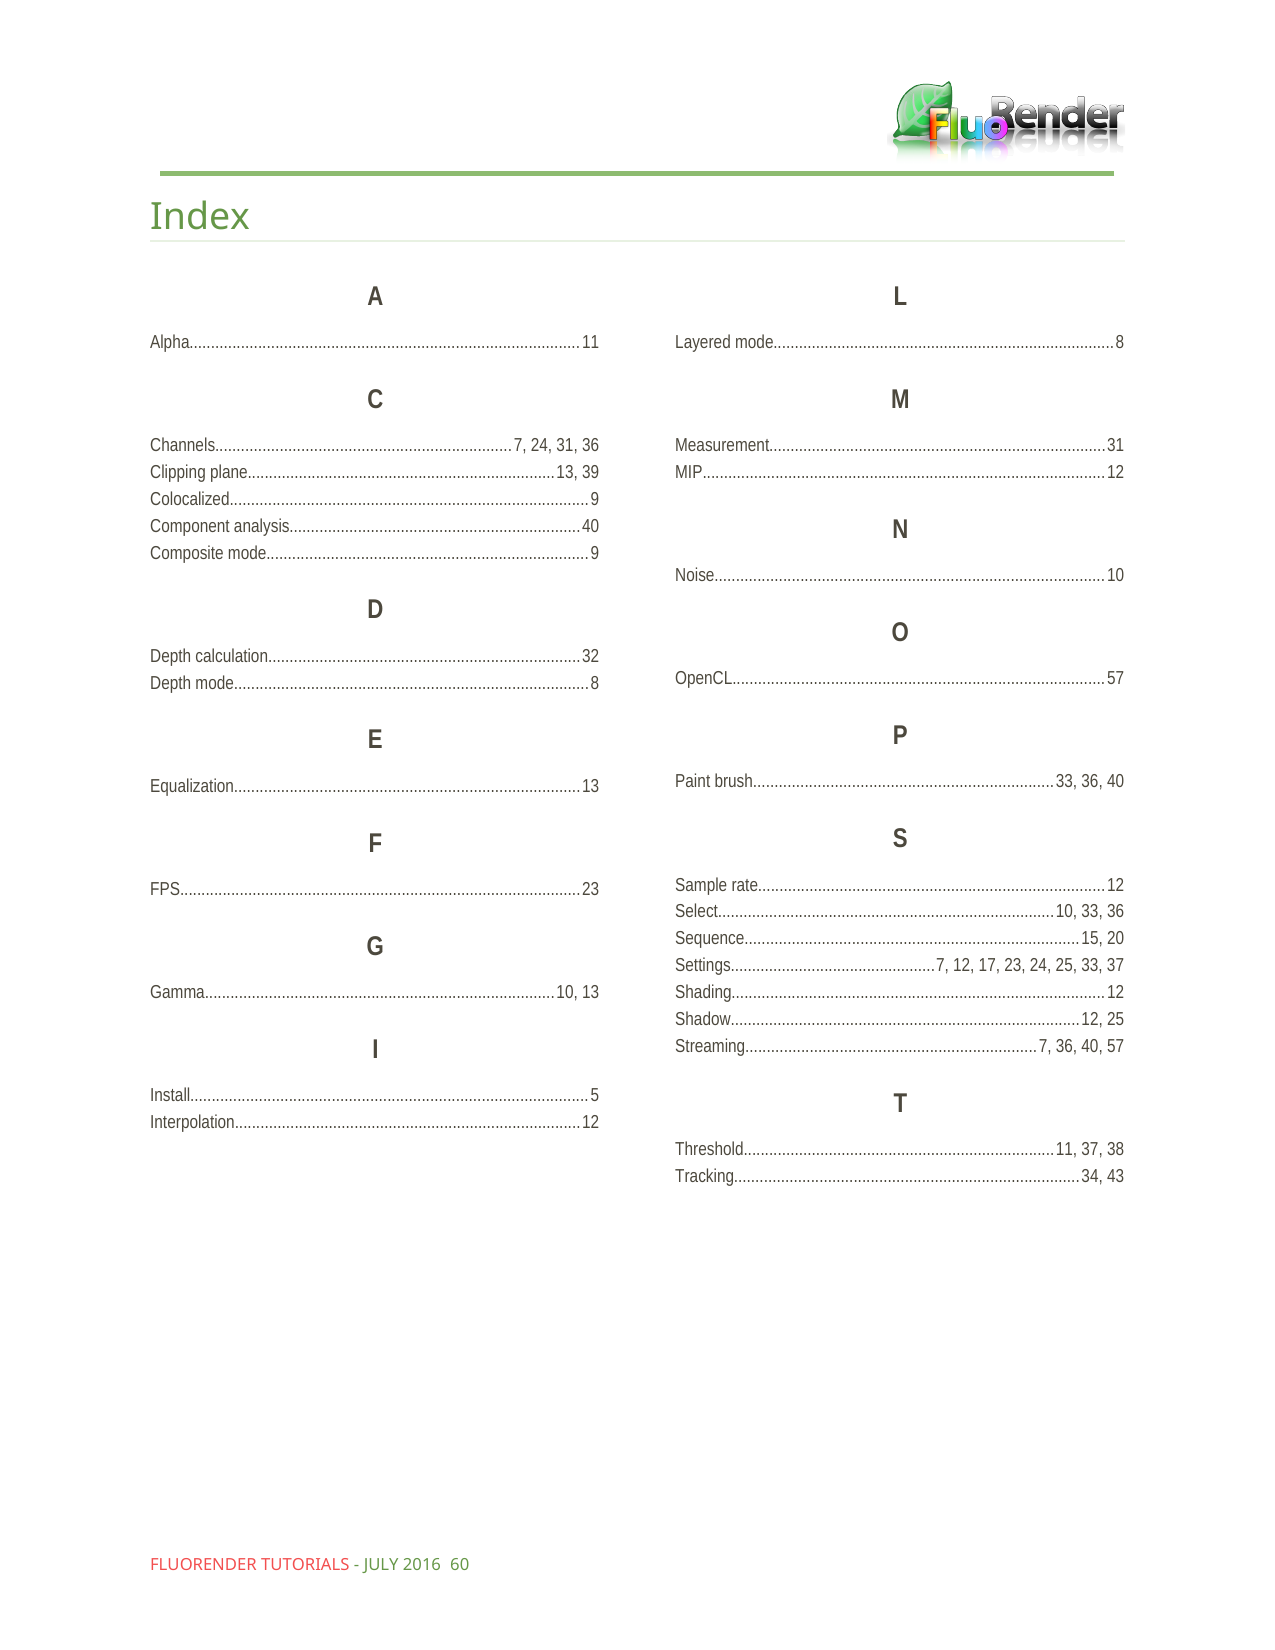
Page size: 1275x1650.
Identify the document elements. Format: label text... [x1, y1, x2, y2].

subtitle A [150, 280, 600, 311]
subtitle I [150, 1033, 600, 1064]
subtitle E [150, 723, 600, 754]
text FPS 23 [150, 878, 600, 899]
text Measurement 31 [675, 434, 1125, 456]
text Sample rate 12 [675, 873, 1125, 895]
text Noise 10 [675, 564, 1125, 586]
subtitle L [675, 280, 1125, 311]
subtitle F [150, 827, 600, 858]
text Interpolation 12 [150, 1111, 600, 1133]
text Shading 12 [675, 981, 1125, 1003]
text Sequence 15, 20 [675, 927, 1125, 949]
text OpenCL 57 [675, 667, 1125, 689]
subtitle D [150, 593, 600, 624]
text Component analysis 40 [150, 515, 600, 536]
text Gamma 10, 13 [150, 981, 600, 1003]
text Shadow 12, 25 [675, 1008, 1125, 1029]
subtitle S [675, 822, 1125, 853]
text Install 5 [150, 1084, 600, 1106]
text MIP 12 [675, 461, 1125, 483]
text Layered mode 8 [675, 331, 1125, 353]
text Clipping plane 13, 39 [150, 461, 600, 483]
text Settings 7, 12, 17, 23, 24, 25, 33, 37 [675, 954, 1125, 976]
subtitle P [675, 719, 1125, 750]
text Streaming 7, 36, 40, 57 [675, 1035, 1125, 1056]
picture [887, 75, 1125, 165]
text Depth mode 8 [150, 672, 600, 693]
text Tracking 34, 43 [675, 1165, 1125, 1186]
subtitle C [150, 383, 600, 414]
text Threshold 11, 37, 38 [675, 1138, 1125, 1159]
text Equalization 13 [150, 775, 600, 796]
subtitle T [675, 1087, 1125, 1118]
text Paint brush 33, 36, 40 [675, 770, 1125, 792]
subtitle M [675, 383, 1125, 414]
text Alpha 11 [150, 331, 600, 353]
text Channels 7, 24, 31, 36 [150, 434, 600, 456]
subtitle G [150, 930, 600, 961]
subtitle N [675, 513, 1125, 544]
text Select 10, 33, 36 [675, 900, 1125, 922]
text Depth calculation 32 [150, 645, 600, 666]
subtitle O [675, 616, 1125, 647]
text Composite mode 9 [150, 542, 600, 563]
subtitle Index [150, 189, 1125, 240]
text Colocalized 9 [150, 488, 600, 509]
